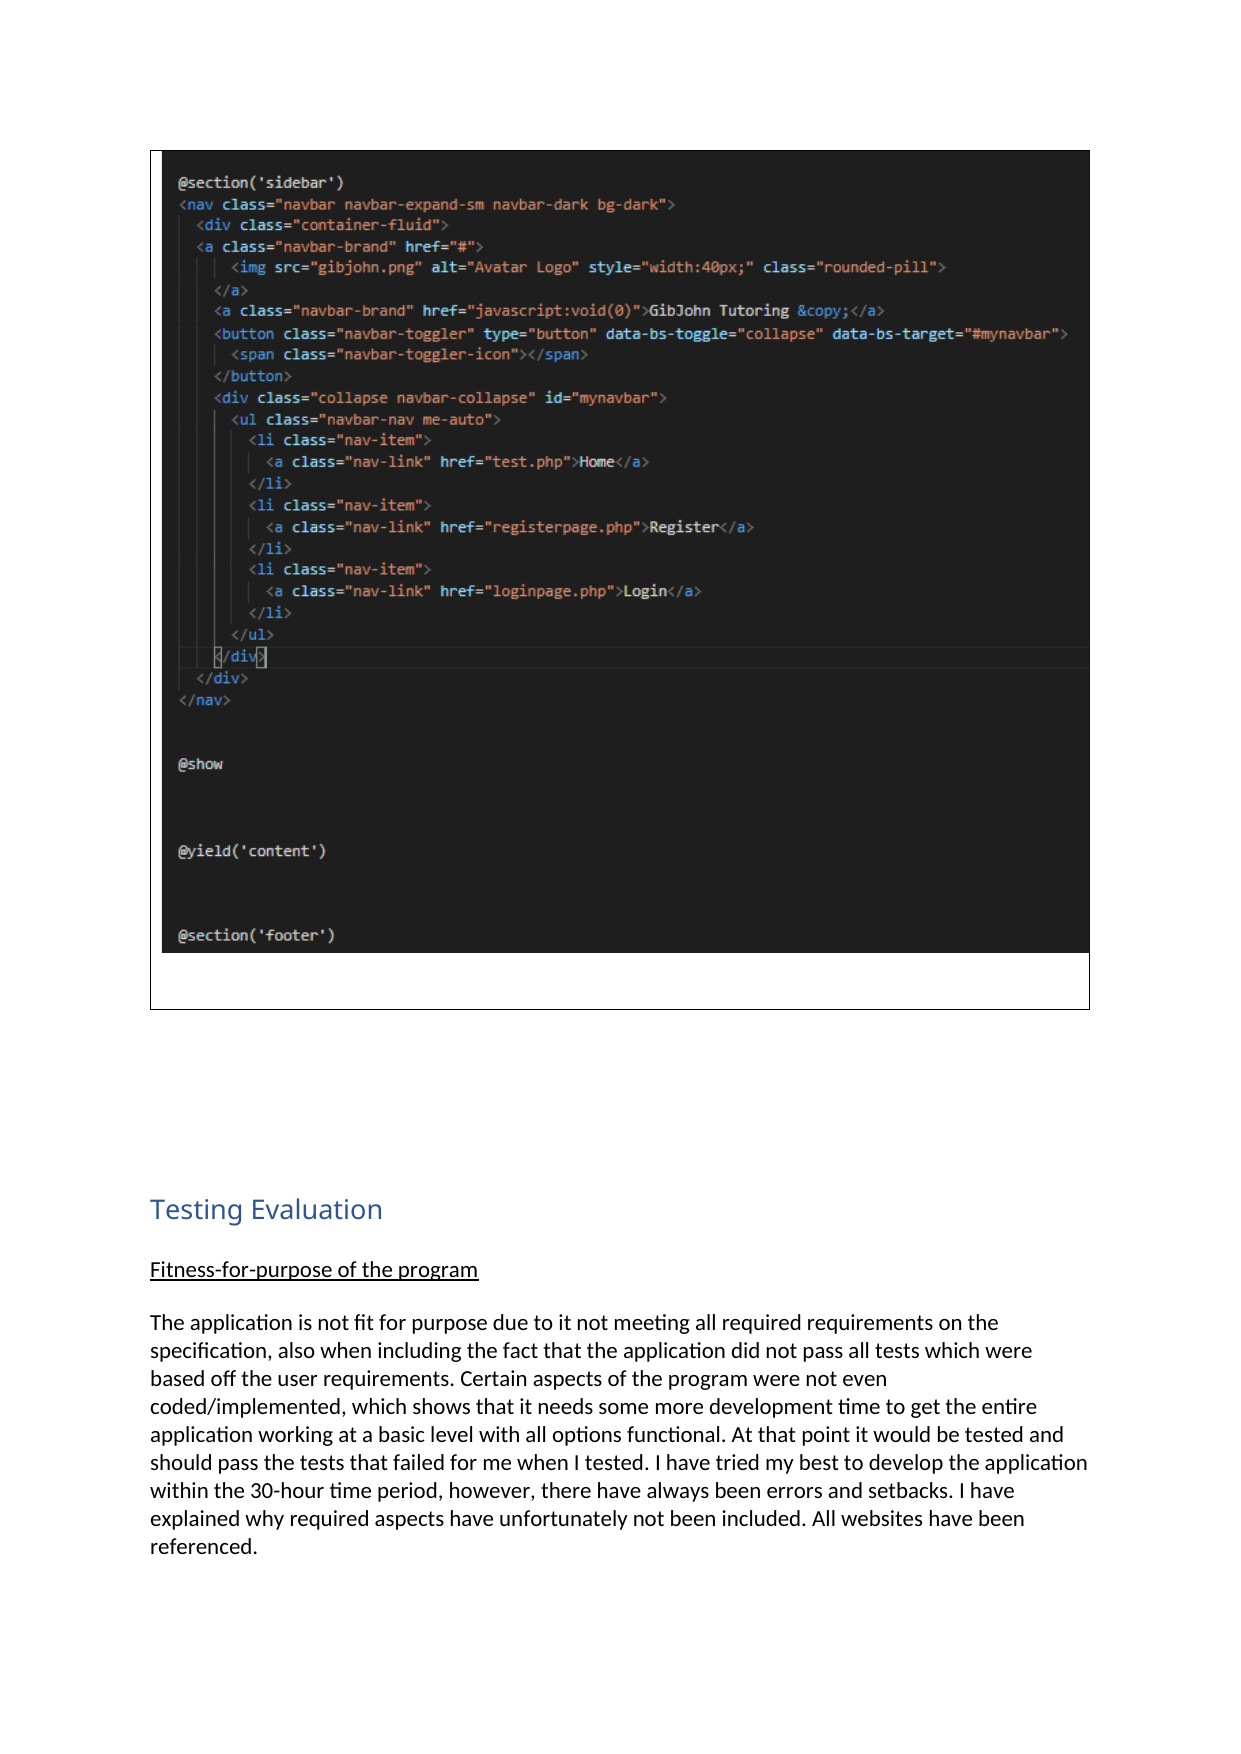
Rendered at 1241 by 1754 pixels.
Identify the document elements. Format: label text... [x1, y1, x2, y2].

text The application is not fit for purpose due to it not meeting all required requirements on the specification, also when including the fact that the application did not pass all tests which were based off the user requirements. Certain aspects of the program were not even coded/implemented, which shows that it needs some more development time to get the entire application working at a basic level with all options functional. At that point it would be tested and should pass the tests that failed for me when I tested. I have tried my best to develop the application within the 30-hour time period, however, there have always been errors and setbacks. I have explained why required aspects have unfortunately not been included. All websites have been referenced. [150, 1308, 1090, 1560]
subtitle Testing Evaluation [150, 1190, 1090, 1227]
picture [161, 151, 1090, 953]
text Fitness-for-purpose of the program [150, 1255, 1090, 1283]
table_cell [151, 151, 1089, 1009]
